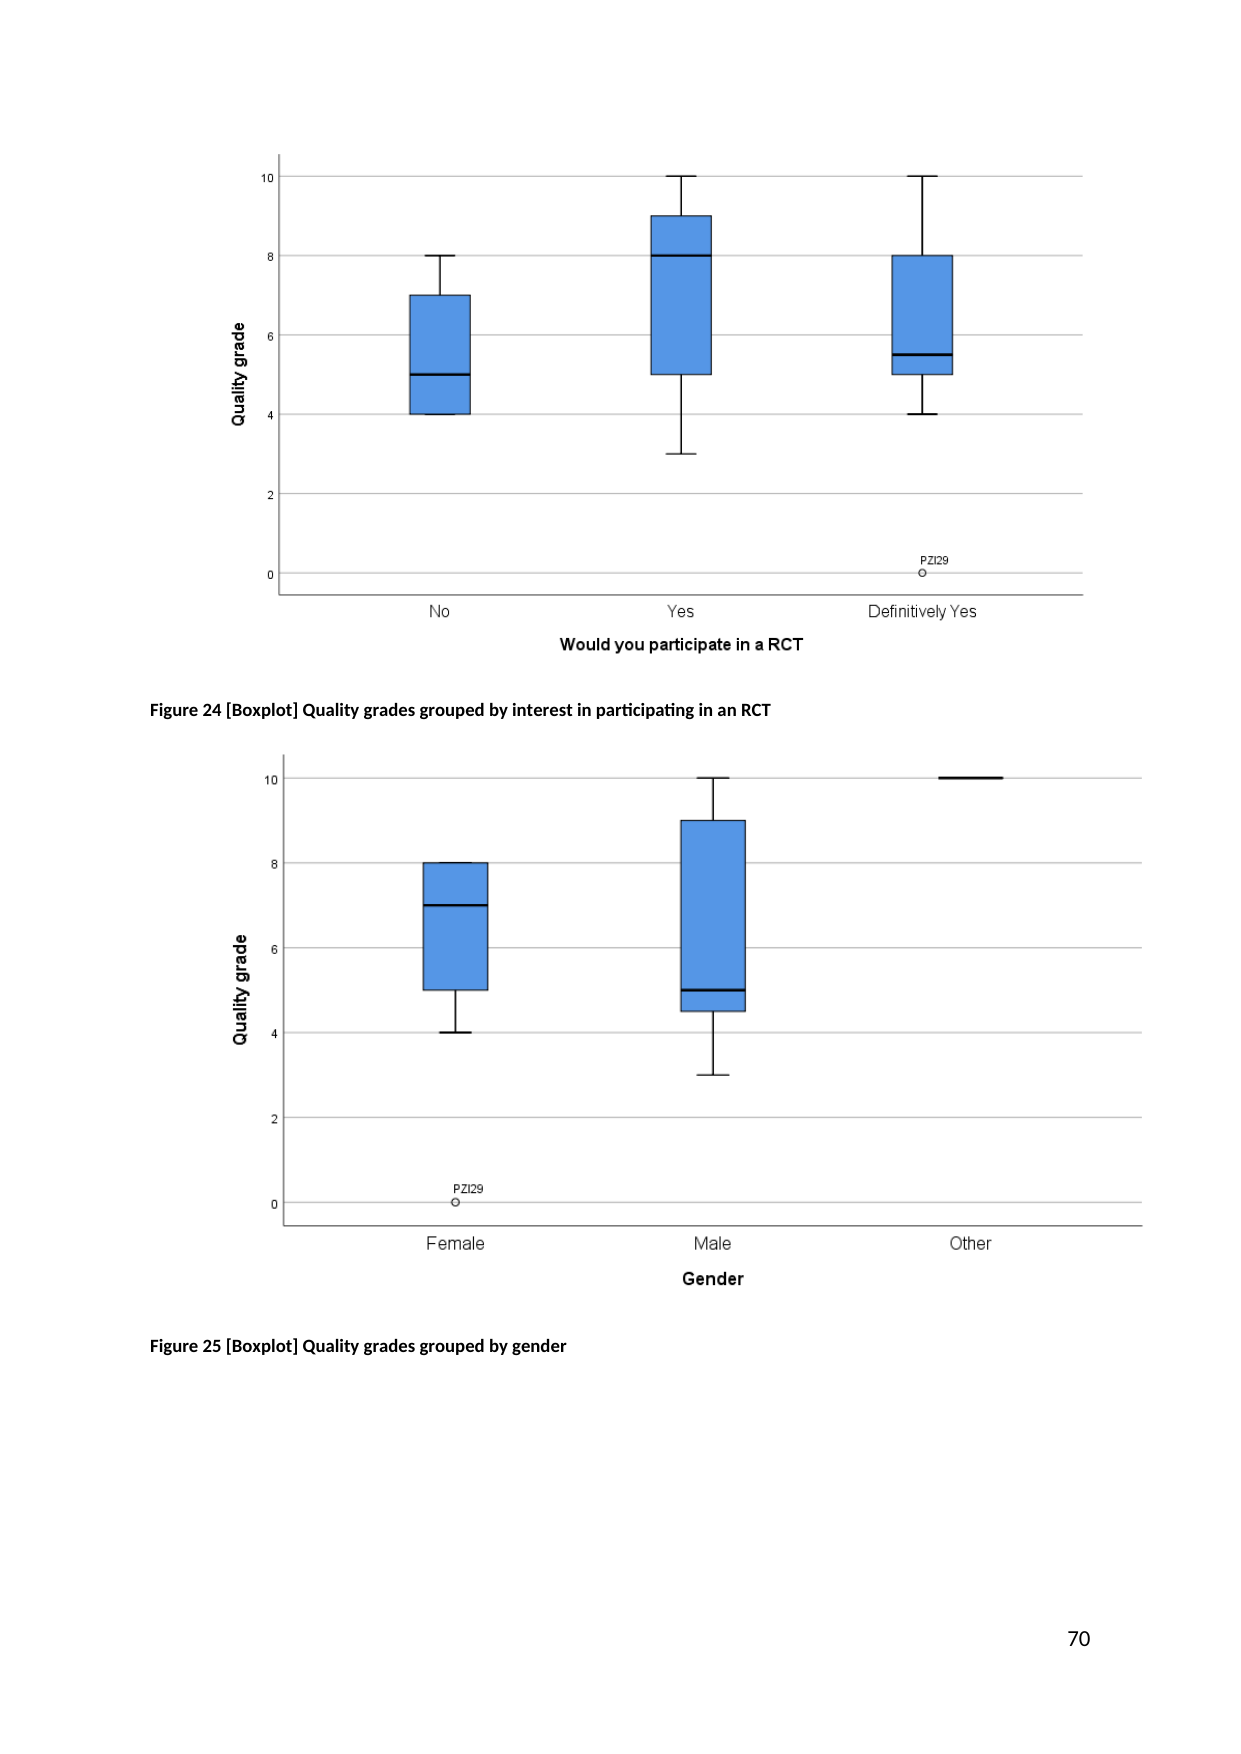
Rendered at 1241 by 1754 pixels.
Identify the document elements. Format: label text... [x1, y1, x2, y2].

picture [212, 749, 1153, 1304]
picture [212, 150, 1093, 668]
